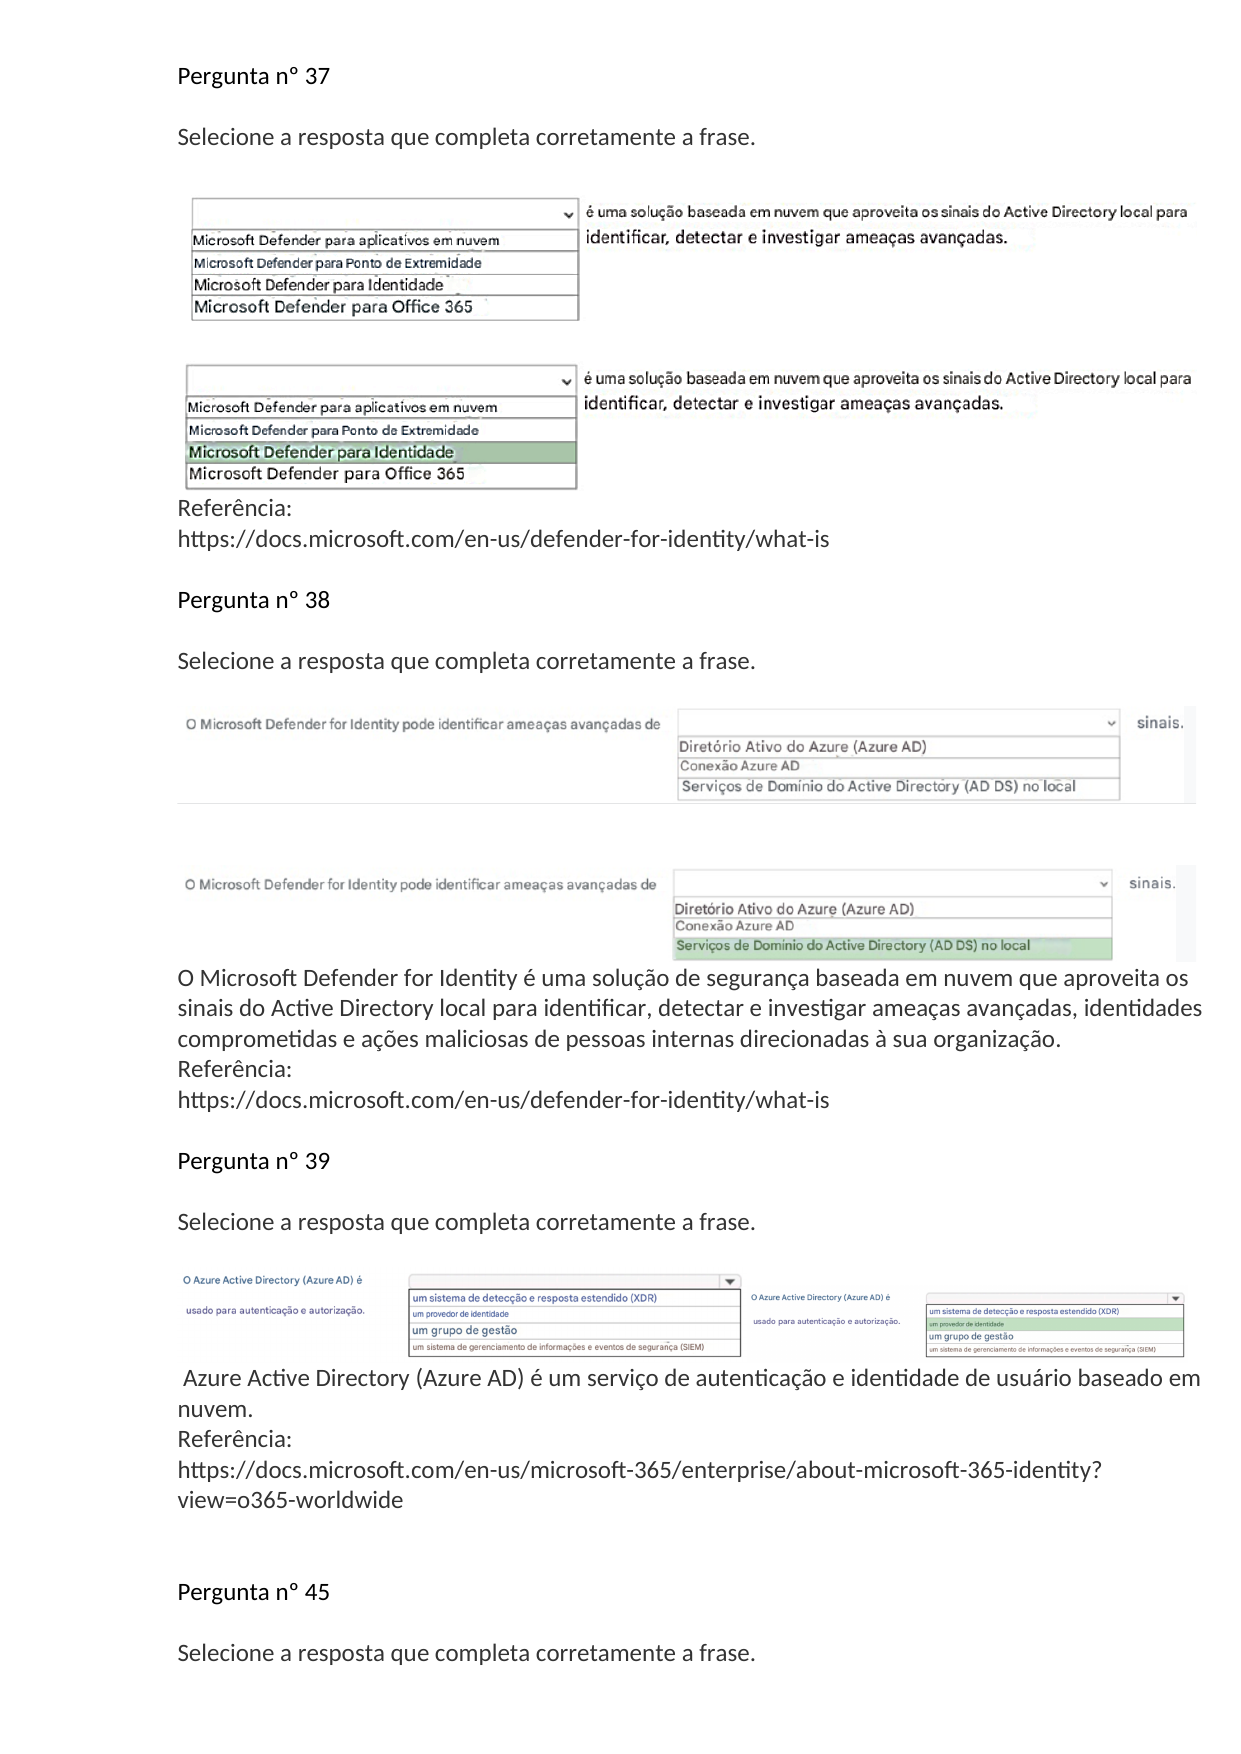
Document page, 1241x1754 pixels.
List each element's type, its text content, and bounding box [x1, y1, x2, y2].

text Pergunta nº 37 [177, 60, 1211, 91]
text Pergunta nº 38 [177, 584, 1211, 614]
picture [177, 351, 1197, 491]
picture [177, 865, 1197, 962]
text Azure Active Directory (Azure AD) é um serviço de autenticação e identidade de usuário baseado em nuvem. Referência: https://docs.microsoft.com/en-us/microsoft-365/enterprise/about-microsoft-365-identity?view=o365-worldwide [177, 1362, 1211, 1515]
picture [177, 706, 1197, 804]
text Pergunta nº 39 [177, 1145, 1211, 1176]
text Pergunta nº 45 [177, 1576, 1211, 1607]
picture [177, 182, 1197, 321]
picture [177, 1267, 1189, 1363]
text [177, 1607, 1211, 1668]
